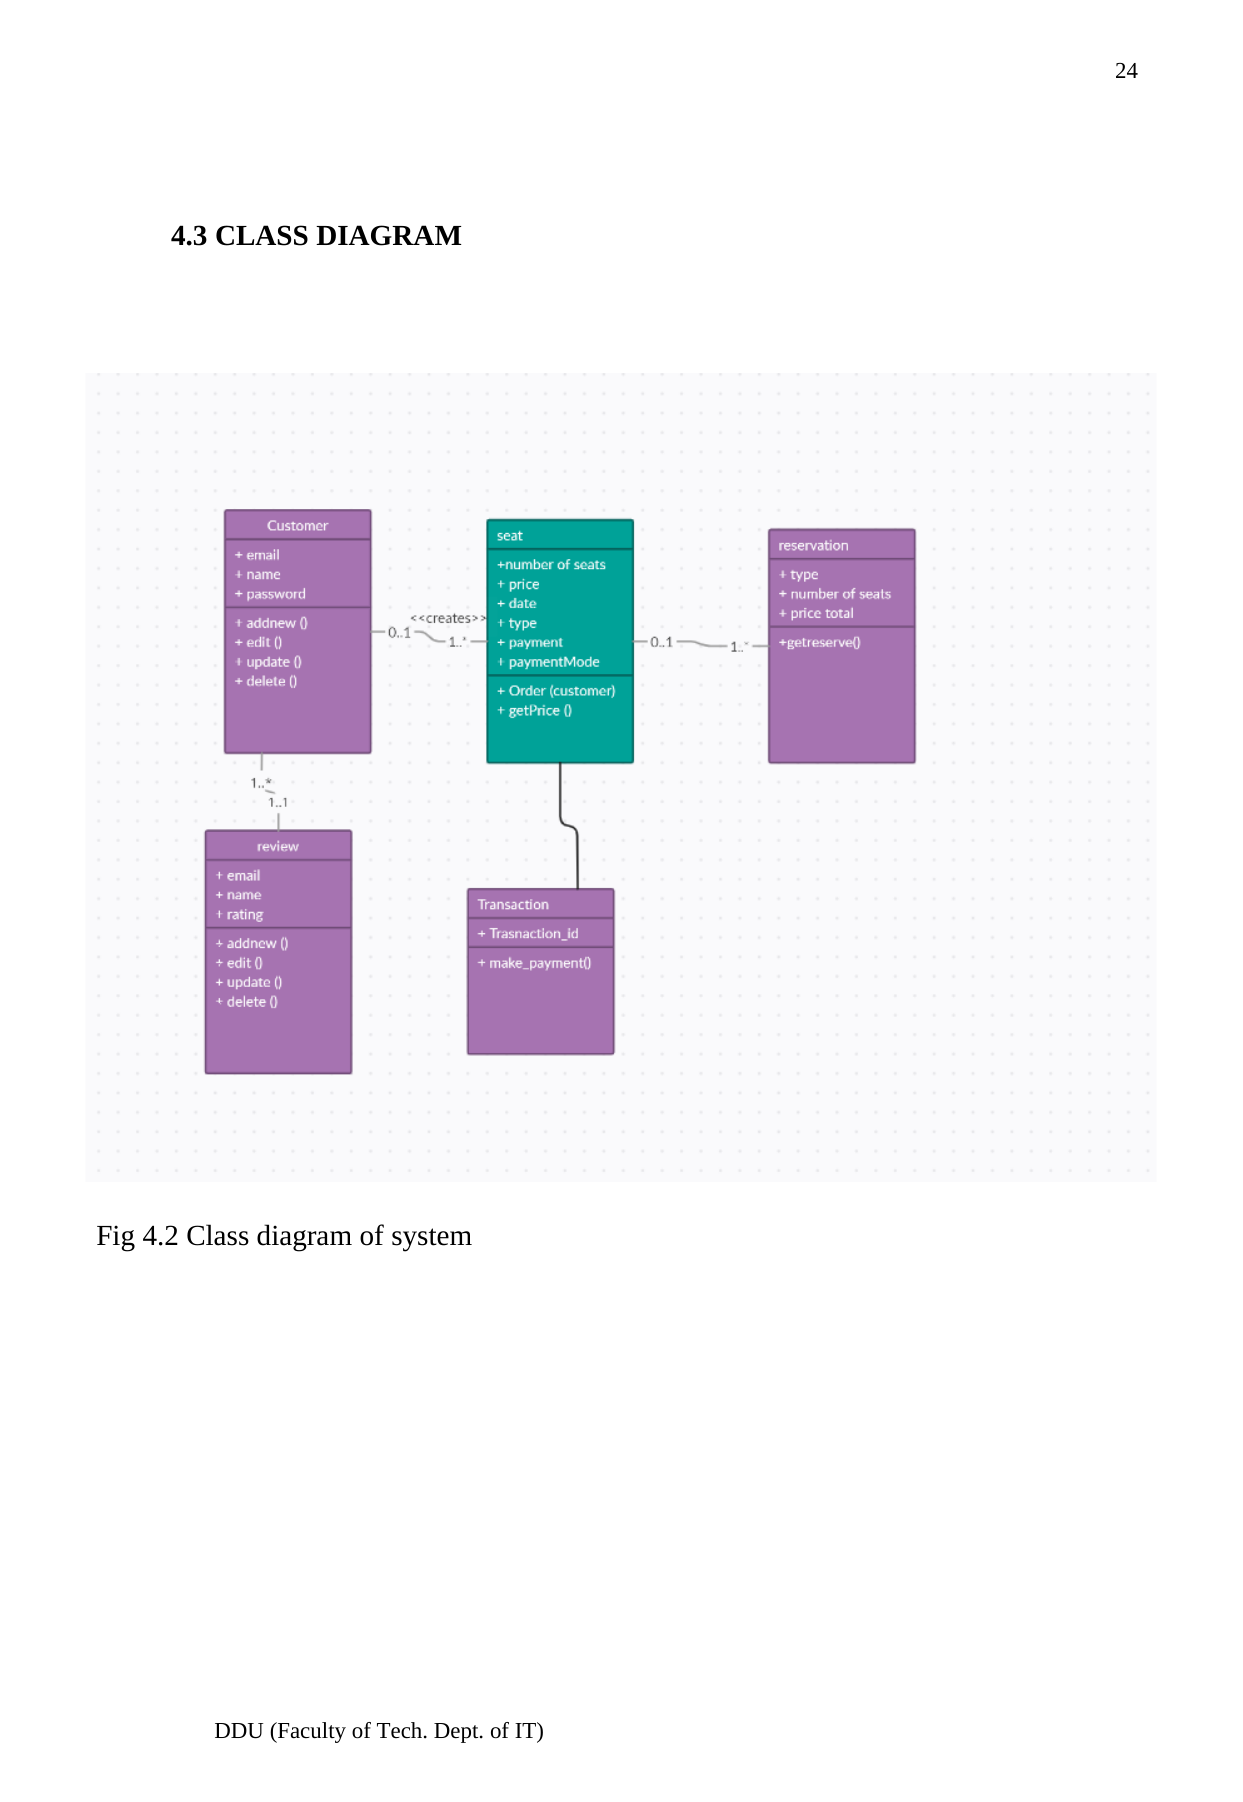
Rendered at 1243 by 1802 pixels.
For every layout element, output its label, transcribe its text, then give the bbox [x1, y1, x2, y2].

subtitle CLASS DIAGRAM [171, 218, 1209, 252]
picture [85, 373, 1157, 1182]
text Fig 4.2 Class diagram of system [96, 1218, 1209, 1252]
